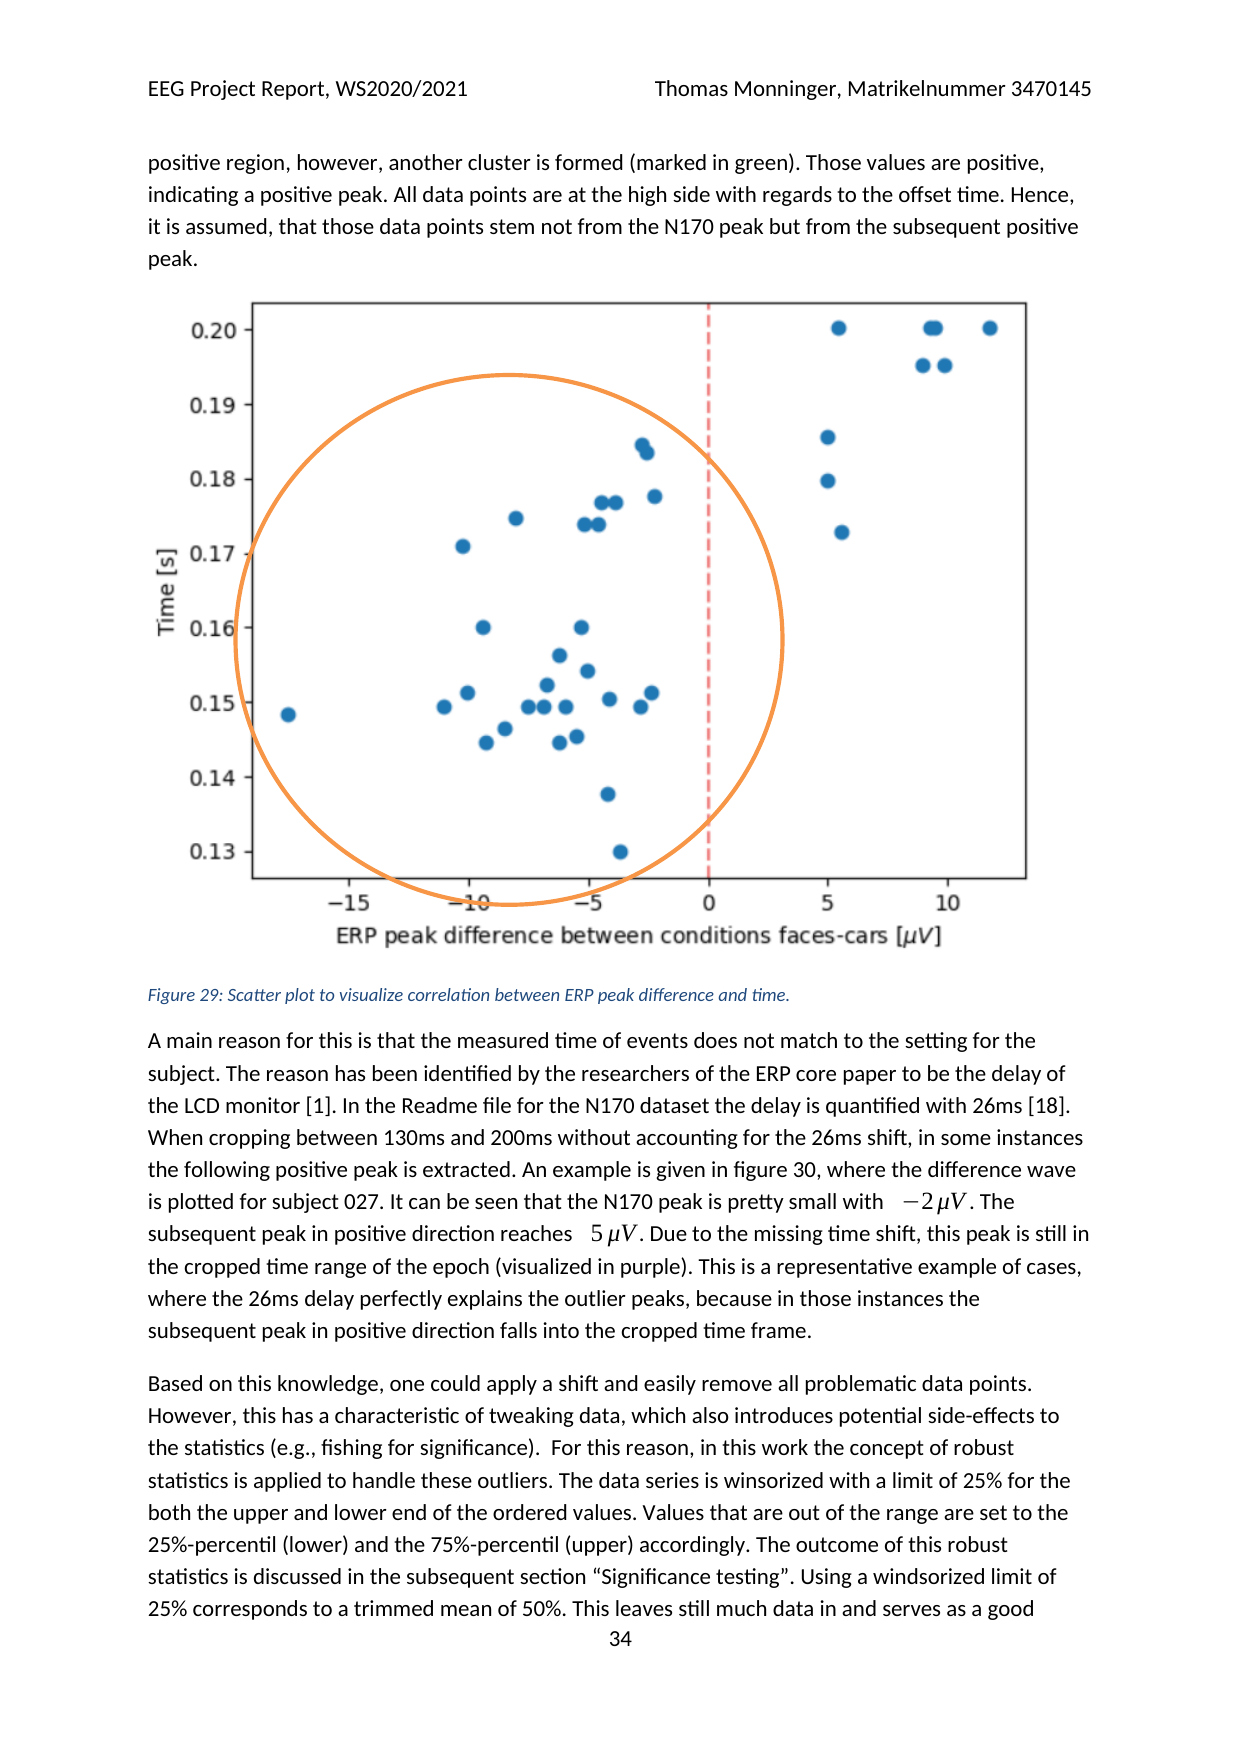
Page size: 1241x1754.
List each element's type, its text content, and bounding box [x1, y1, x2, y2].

text A main reason for this is that the measured time of events does not match to the setting for the subject. The reason has been identified by the researchers of the ERP core paper to be the delay of the LCD monitor [1]. In the Readme file for the N170 dataset the delay is quantified with 26ms [18]. When cropping between 130ms and 200ms without accounting for the 26ms shift, in some instances the following positive peak is extracted. An example is given in figure 30, where the difference wave is plotted for subject 027. It can be seen that the N170 peak is pretty small with . The subsequent peak in positive direction reaches . Due to the missing time shift, this peak is still in the cropped time range of the epoch (visualized in purple). This is a representative example of cases, where the 26ms delay perfectly explains the outlier peaks, because in those instances the subsequent peak in positive direction falls into the cropped time frame. [148, 1026, 1093, 1344]
text Figure 29: Scatter plot to visualize correlation between ERP peak difference and time. [148, 983, 1093, 1006]
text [148, 1369, 1093, 1622]
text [148, 148, 1093, 272]
